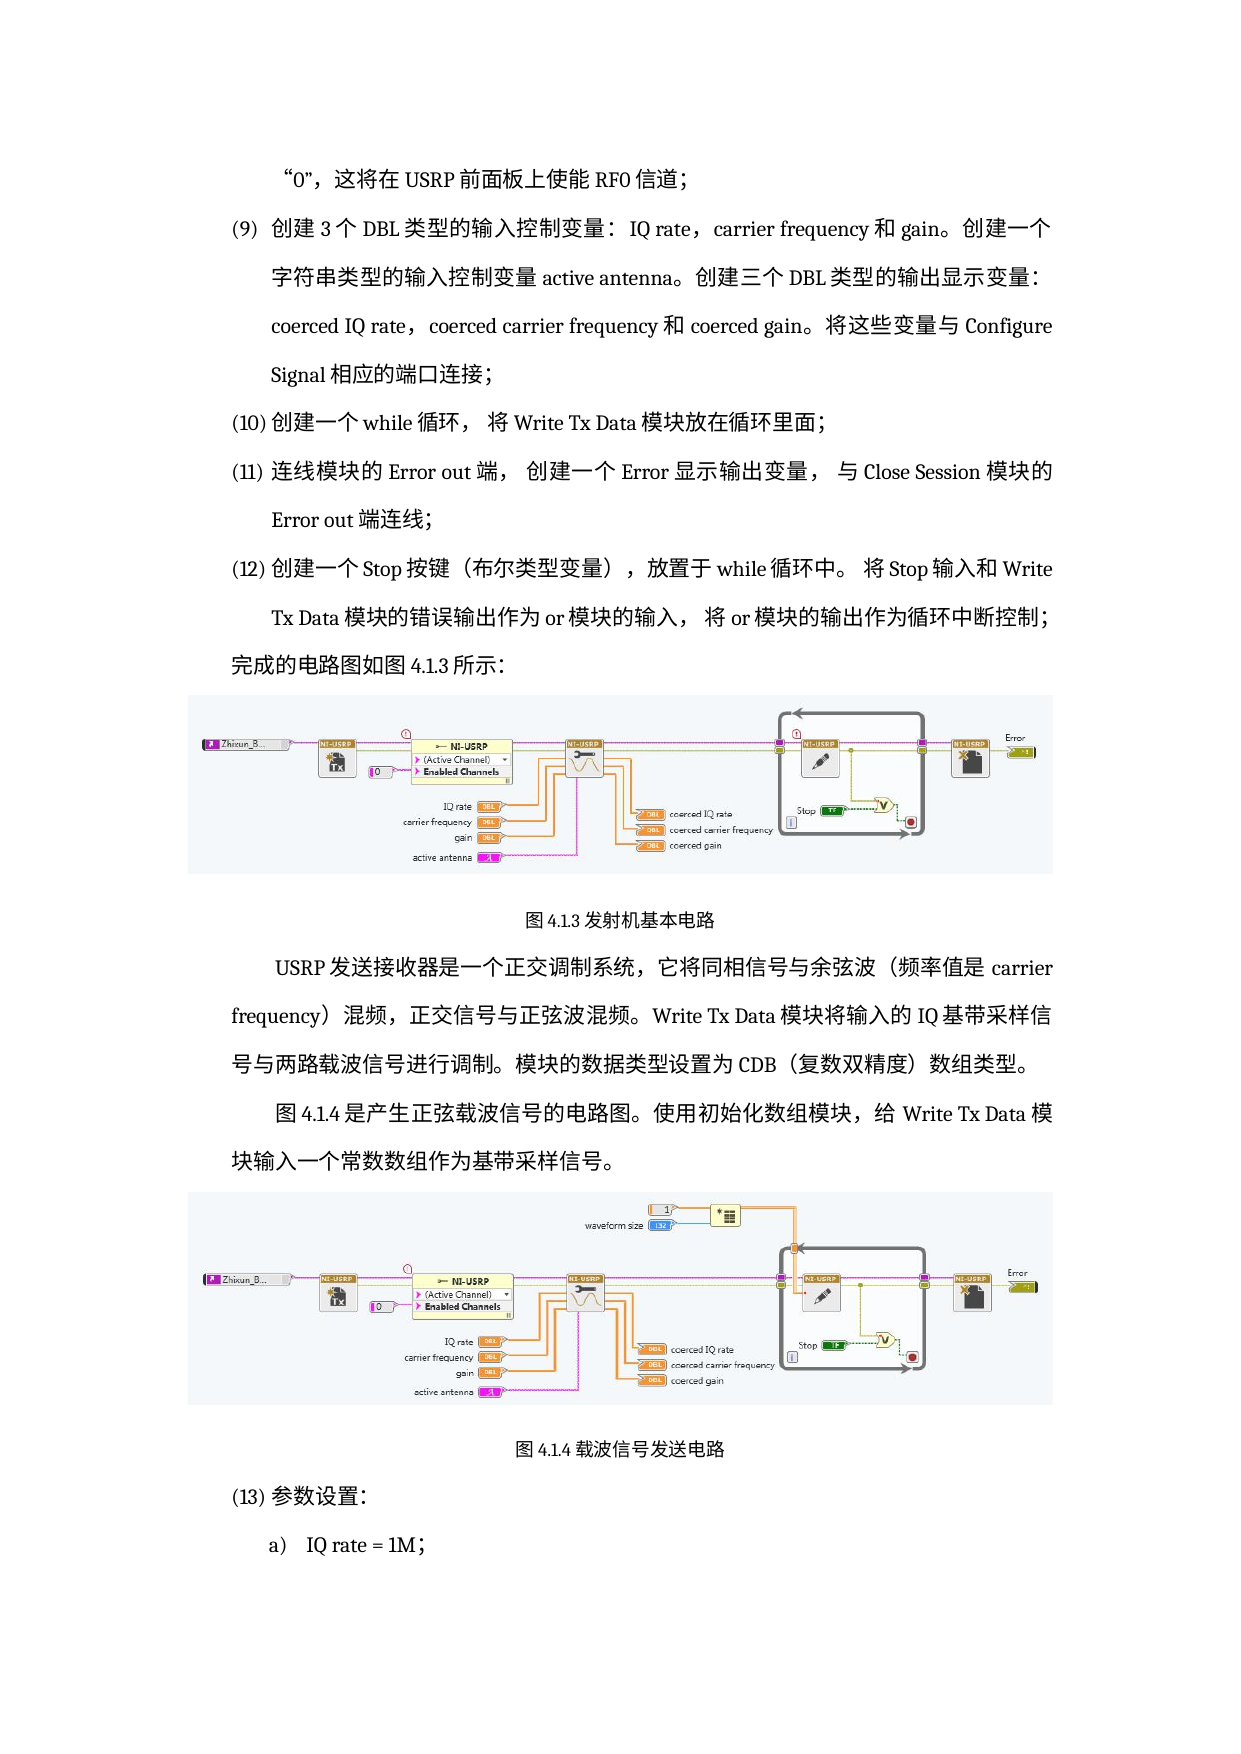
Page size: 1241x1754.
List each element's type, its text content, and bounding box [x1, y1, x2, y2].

text 图4.1.4是产生正弦载波信号的电路图。使用初始化数组模块，给Write Tx Data模块输入一个常数数组作为基带采样信号。 [231, 1095, 1053, 1176]
list 创建一个while循环， 将Write Tx Data模块放在循环里面； [231, 405, 1053, 437]
text 图4.1.3 发射机基本电路 [187, 903, 1053, 936]
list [231, 162, 1053, 194]
picture [187, 695, 1053, 874]
list 创建一个Stop按键（布尔类型变量），放置于while循环中。 将Stop输入和Write Tx Data模块的错误输出作为or模块的输入， 将or模块的输出作为循环中断控制； [231, 550, 1053, 632]
list 创建3个DBL类型的输入控制变量：IQ rate，carrier frequency和gain。创建一个字符串类型的输入控制变量active antenna。创建三个DBL类型的输出显示变量：coerced IQ rate，coerced carrier frequency和coerced gain。将这些变量与Configure Signal相应的端口连接； [231, 210, 1053, 389]
list IQ rate = 1M； [269, 1527, 1053, 1559]
text USRP发送接收器是一个正交调制系统，它将同相信号与余弦波（频率值是carrier frequency）混频，正交信号与正弦波混频。Write Tx Data模块将输入的IQ基带采样信号与两路载波信号进行调制。模块的数据类型设置为CDB（复数双精度）数组类型。 [231, 949, 1053, 1079]
picture [187, 1192, 1053, 1405]
list 参数设置： [231, 1478, 1053, 1511]
list 连线模块的Error out端， 创建一个Error显示输出变量， 与Close Session模块的Error out端连线； [231, 453, 1053, 534]
text 完成的电路图如图4.1.3所示： [231, 647, 1053, 680]
text 图4.1.4 载波信号发送电路 [187, 1432, 1053, 1465]
